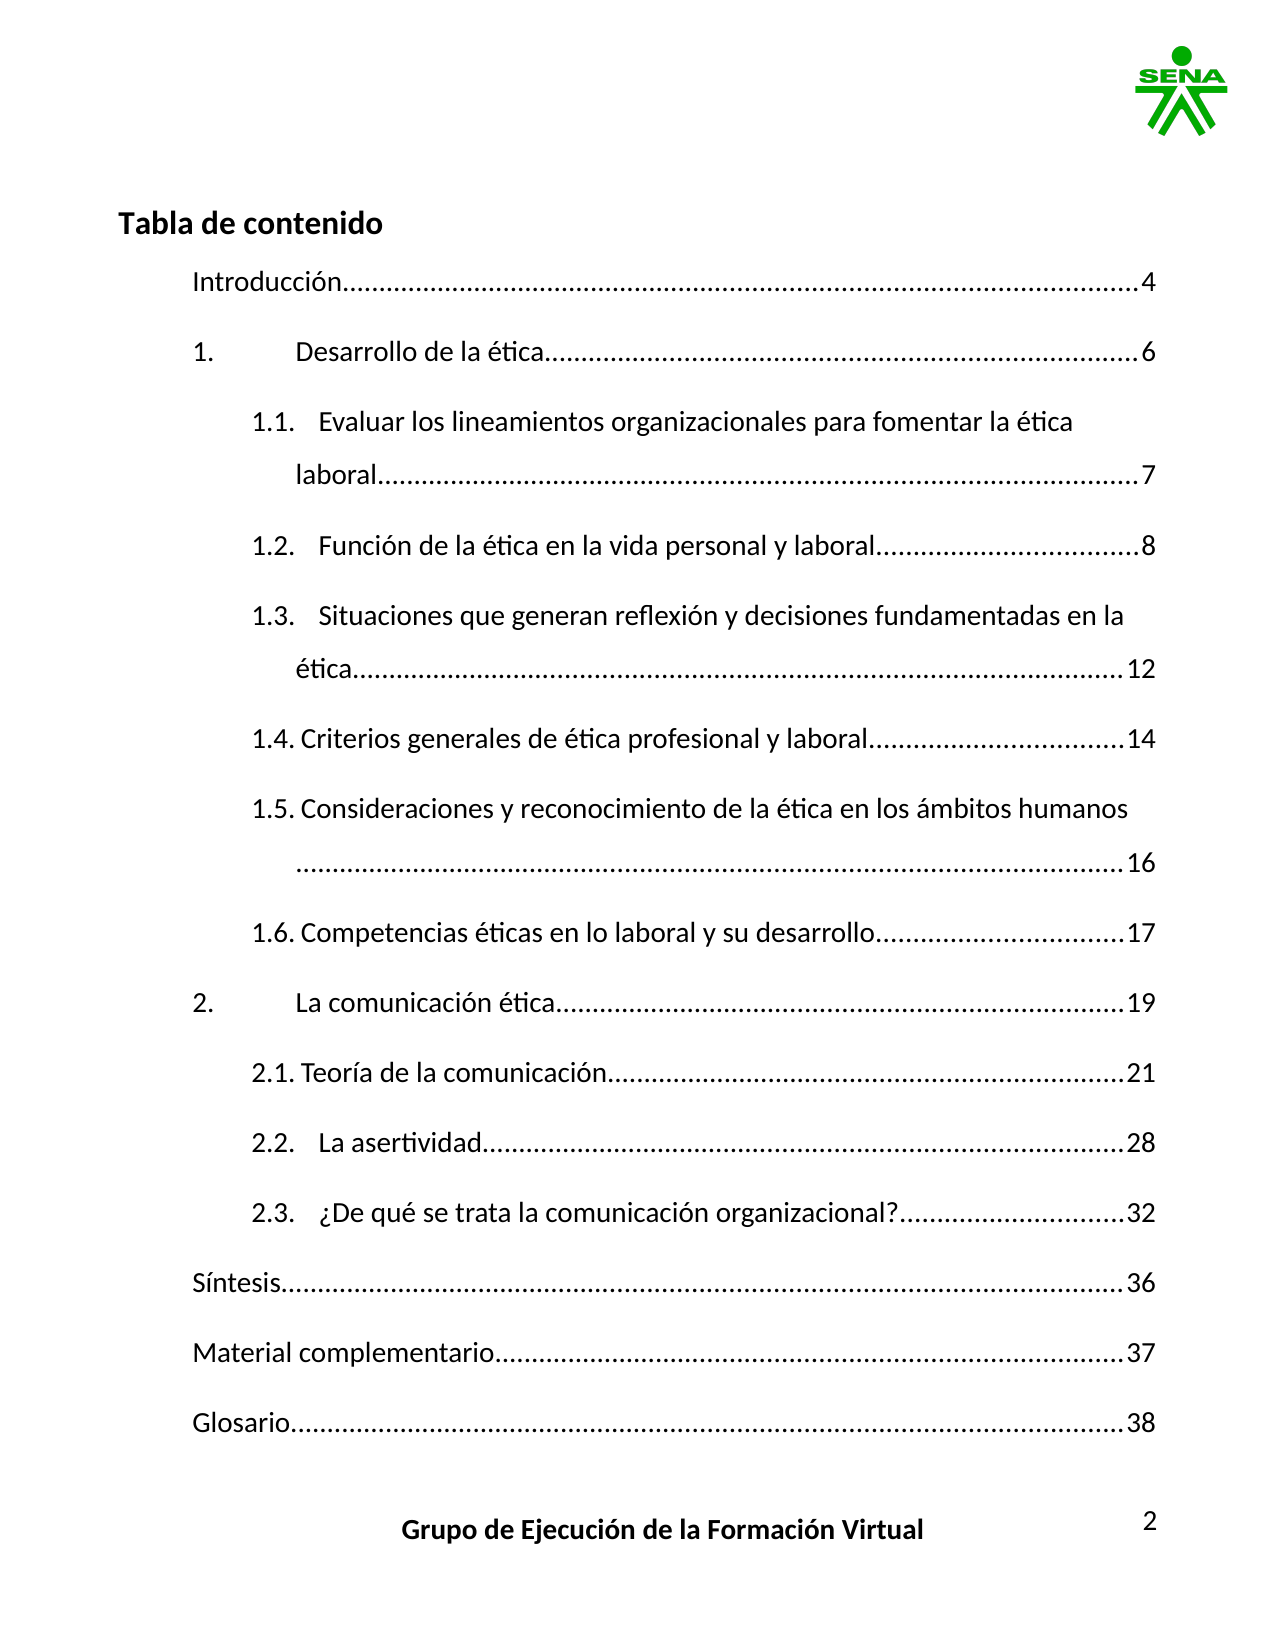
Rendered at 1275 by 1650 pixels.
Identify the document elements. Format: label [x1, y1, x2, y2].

picture [1135, 46, 1228, 136]
